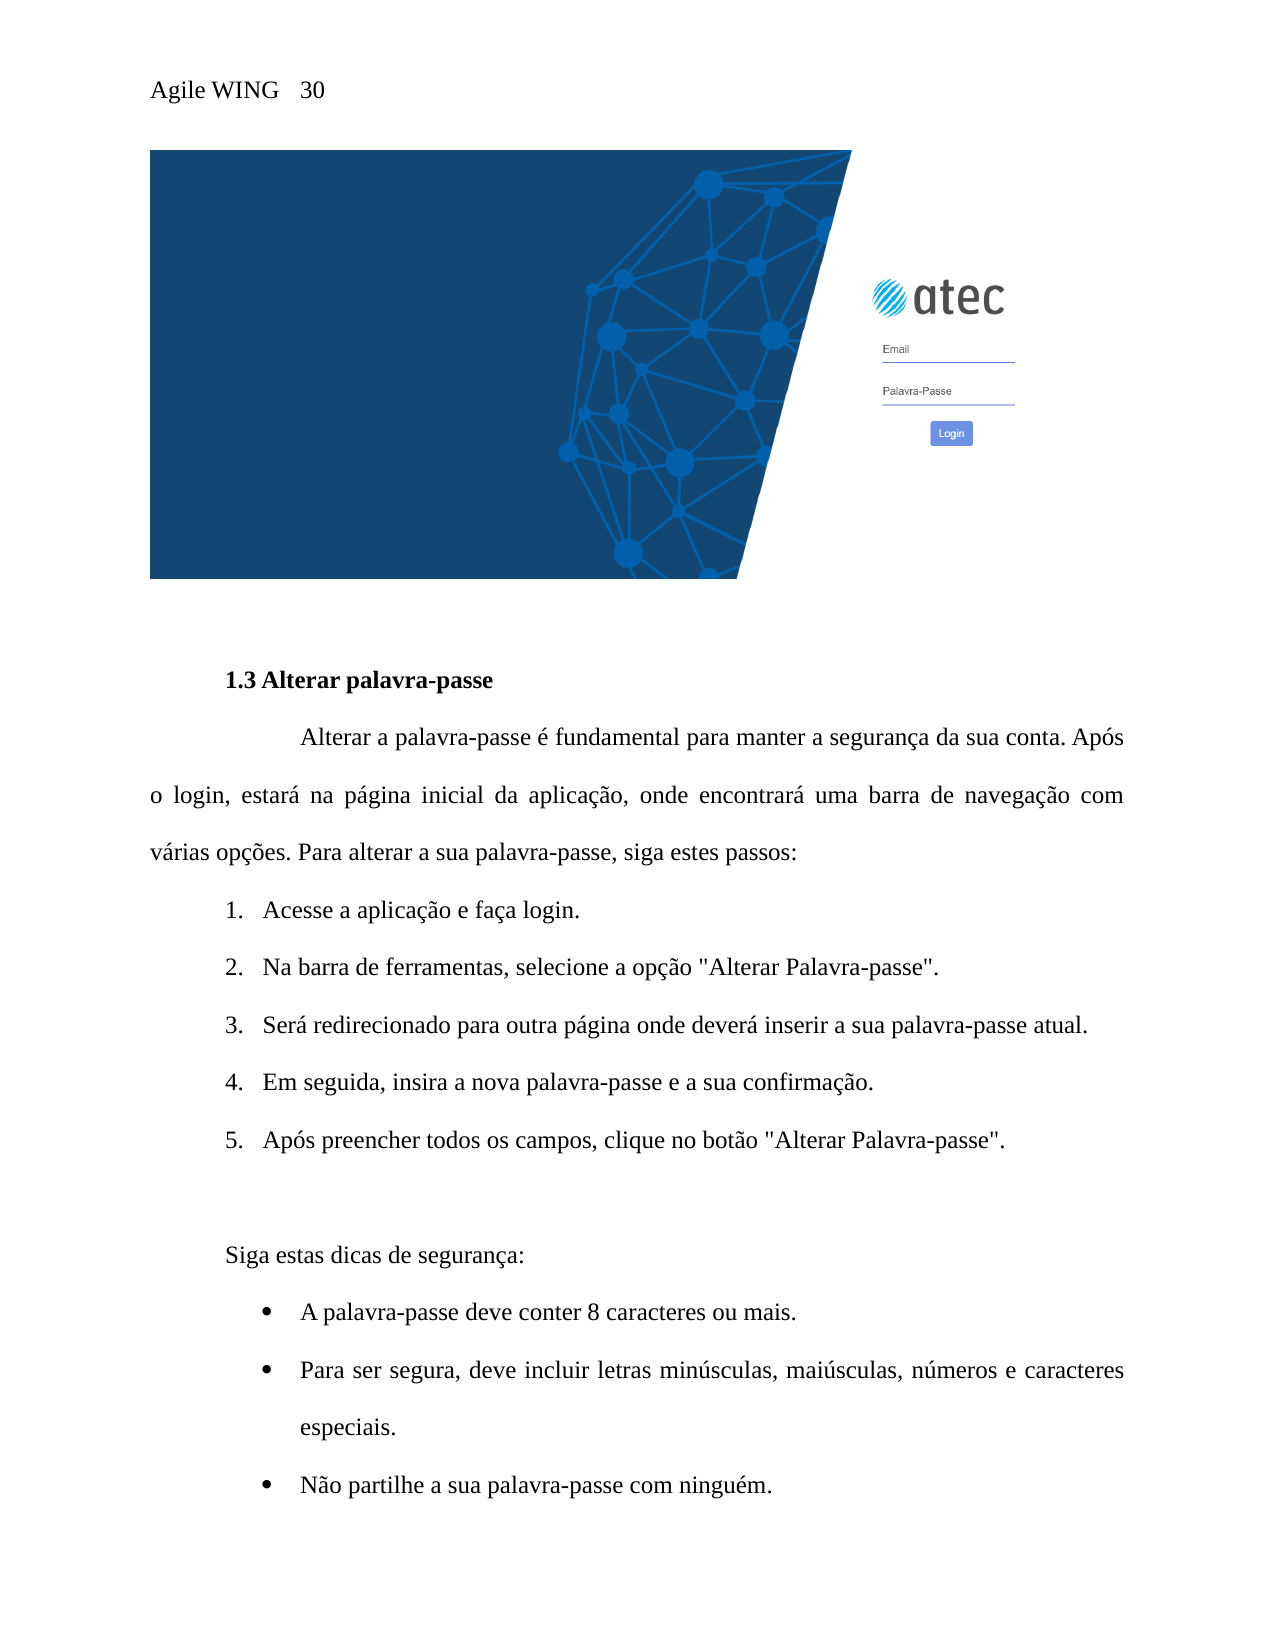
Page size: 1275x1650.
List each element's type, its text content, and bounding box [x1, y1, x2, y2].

text Alterar a palavra-passe é fundamental para manter a segurança da sua conta. Após o login, estará na página inicial da aplicação, onde encontrará uma barra de navegação com várias opções. Para alterar a sua palavra-passe, siga estes passos: [150, 722, 1125, 866]
picture [150, 150, 1103, 579]
text Siga estas dicas de segurança: [150, 1240, 1125, 1269]
list Não partilhe a sua palavra-passe com ninguém. [262, 1470, 1125, 1499]
list A palavra-passe deve conter 8 caracteres ou mais. [262, 1297, 1125, 1326]
list Acesse a aplicação e faça login. [225, 895, 1125, 924]
list Para ser segura, deve incluir letras minúsculas, maiúsculas, números e caracteres especiais. [262, 1355, 1125, 1441]
subtitle 1.3 Alterar palavra-passe [150, 665, 1125, 694]
list Após preencher todos os campos, clique no botão "Alterar Palavra-passe". [225, 1125, 1125, 1154]
list Será redirecionado para outra página onde deverá inserir a sua palavra-passe atual. [225, 1010, 1125, 1039]
list Em seguida, insira a nova palavra-passe e a sua confirmação. [225, 1067, 1125, 1096]
list Na barra de ferramentas, selecione a opção "Alterar Palavra-passe". [225, 952, 1125, 981]
